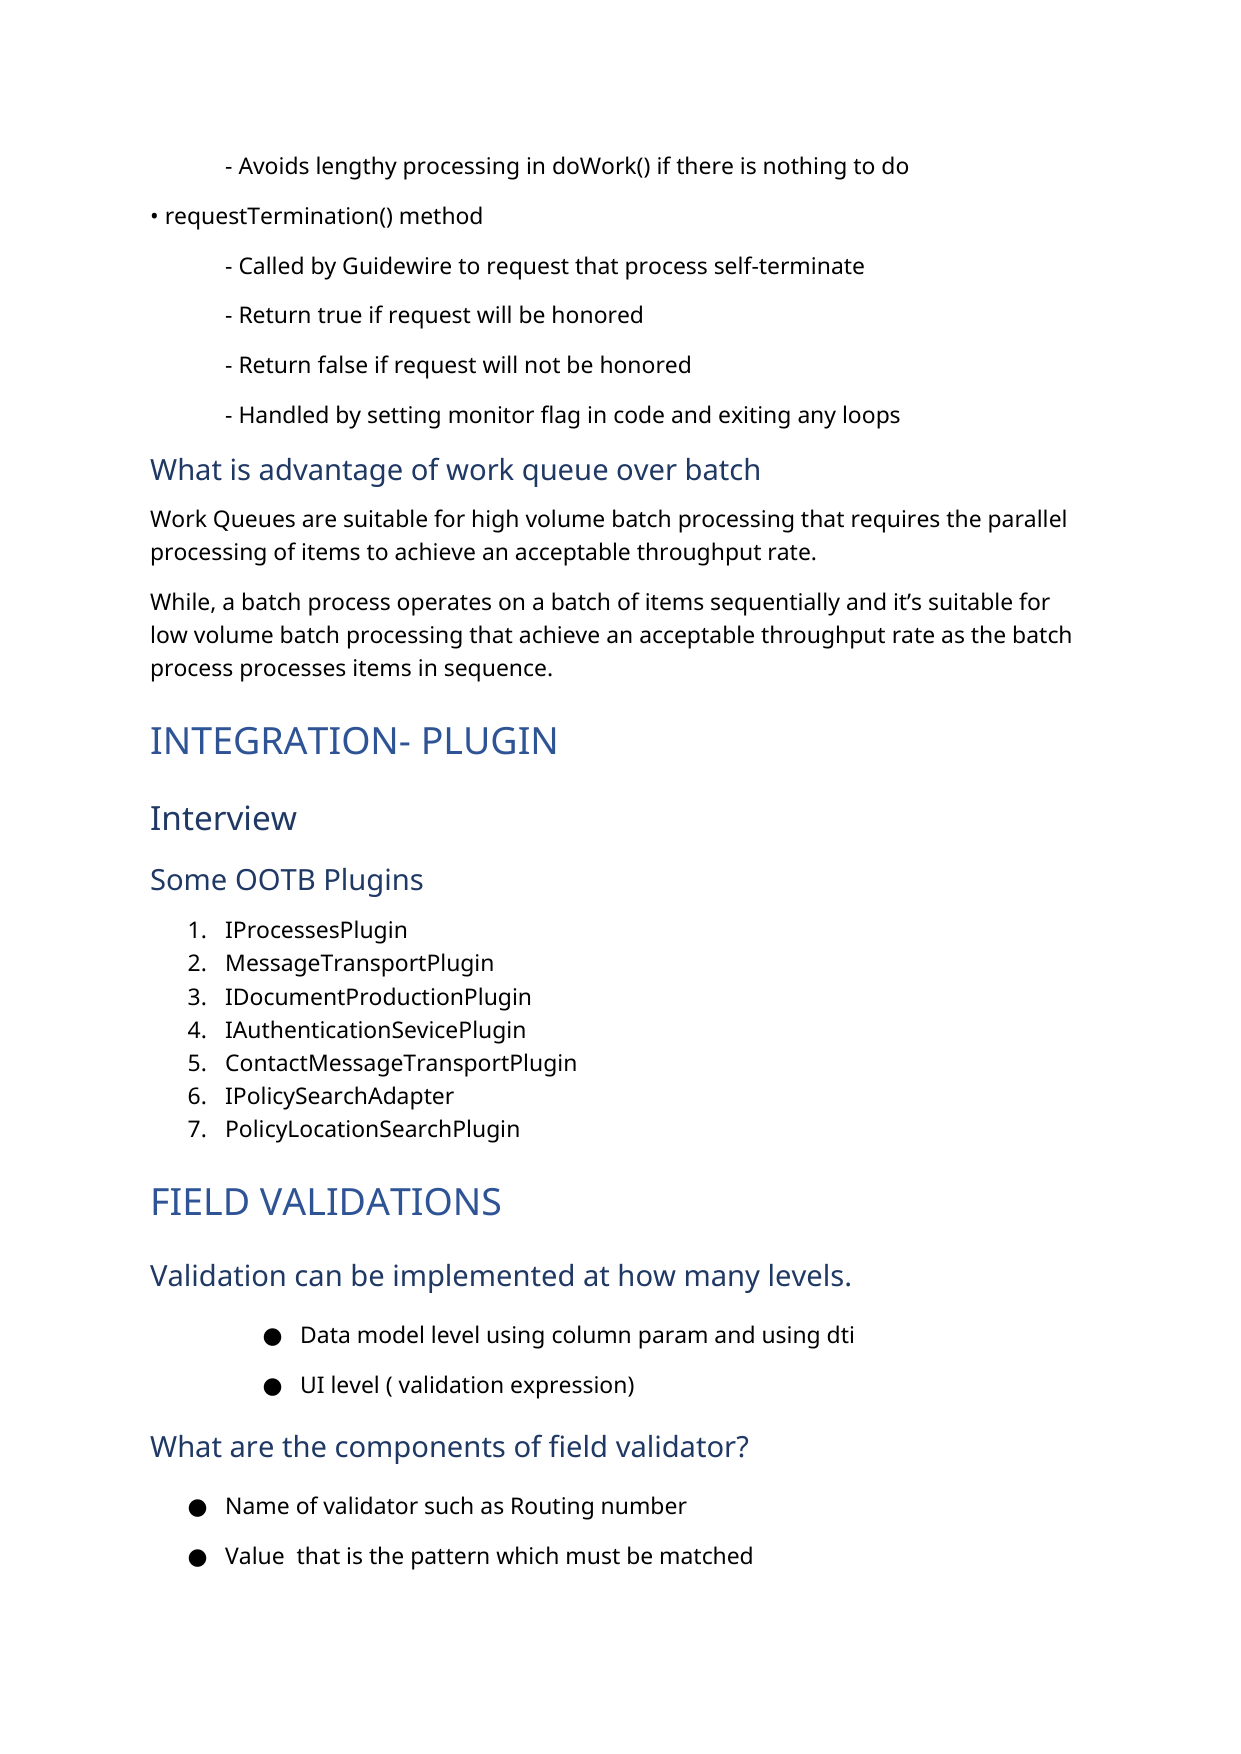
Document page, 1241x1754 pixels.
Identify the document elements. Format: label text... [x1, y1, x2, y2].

text While, a batch process operates on a batch of items sequentially and it’s suitable for low volume batch processing that achieve an acceptable throughput rate as the batch process processes items in sequence. [150, 586, 1090, 684]
text Work Queues are suitable for high volume batch processing that requires the parallel processing of items to achieve an acceptable throughput rate. [150, 503, 1090, 568]
subtitle INTEGRATION- PLUGIN [150, 715, 1090, 766]
list Data model level using column param and using dti [262, 1310, 1090, 1357]
list Name of validator such as Routing number [187, 1481, 1090, 1528]
text - Handled by setting monitor flag in code and exiting any loops [225, 399, 1090, 430]
text - Avoids lengthy processing in doWork() if there is nothing to do [225, 150, 1090, 181]
subtitle FIELD VALIDATIONS [150, 1175, 1090, 1226]
list IPolicySearchAdapter [187, 1080, 1090, 1111]
text - Return true if request will be honored [225, 299, 1090, 331]
subtitle Some OOTB Plugins [150, 860, 1090, 899]
list MessageTransportPlugin [187, 947, 1090, 978]
subtitle Interview [150, 795, 1090, 840]
list Value that is the pattern which must be matched [187, 1530, 1090, 1577]
list IProcessesPlugin [187, 914, 1090, 945]
list PolicyLocationSearchPlugin [187, 1113, 1090, 1144]
text • requestTermination() method [150, 200, 1090, 231]
subtitle What are the components of field validator? [150, 1426, 1090, 1466]
text - Called by Guidewire to request that process self-terminate [225, 249, 1090, 281]
list IAuthenticationSevicePlugin [187, 1013, 1090, 1045]
list UI level ( validation expression) [262, 1360, 1090, 1407]
list IDocumentProductionPlugin [187, 980, 1090, 1012]
subtitle What is advantage of work queue over batch [150, 449, 1090, 488]
list ContactMessageTransportPlugin [187, 1047, 1090, 1078]
text - Return false if request will not be honored [225, 349, 1090, 380]
subtitle Validation can be implemented at how many levels. [150, 1255, 1090, 1295]
